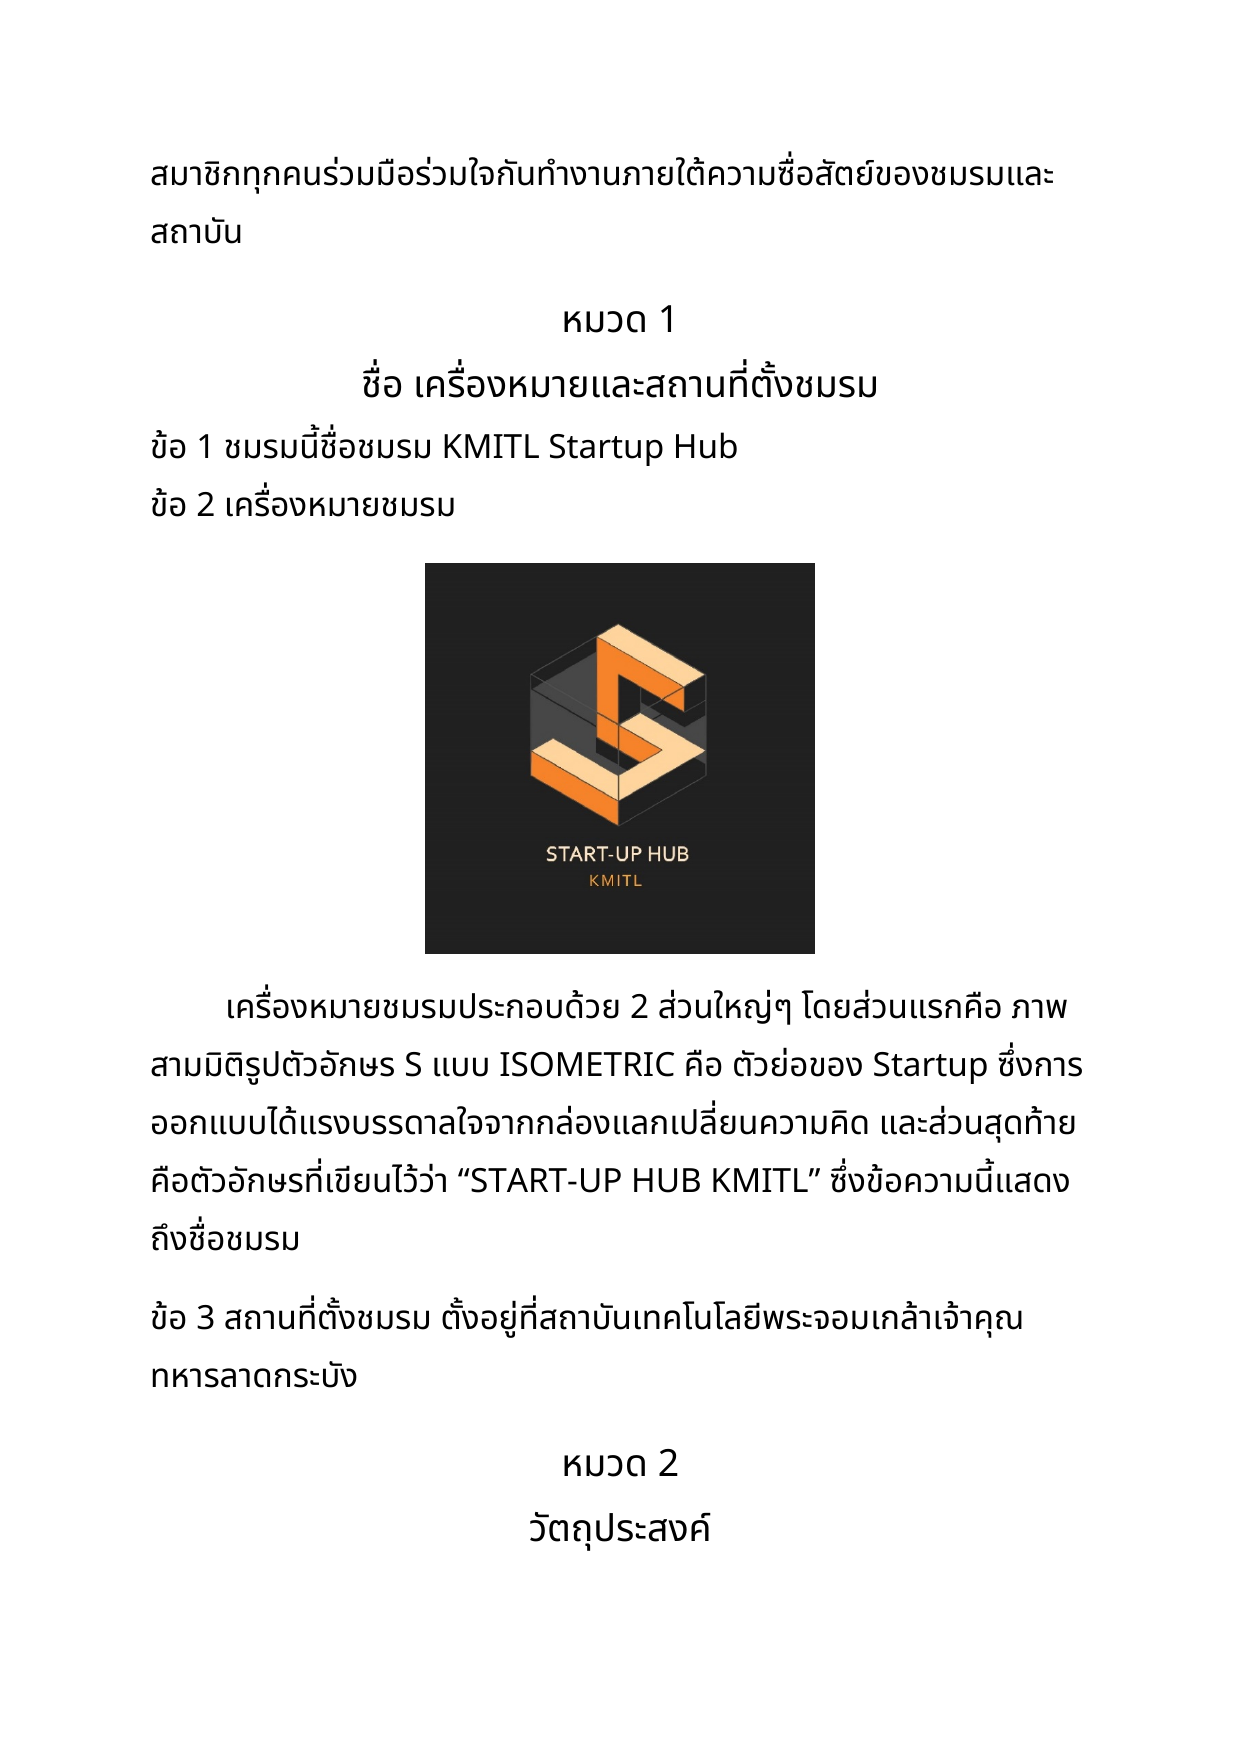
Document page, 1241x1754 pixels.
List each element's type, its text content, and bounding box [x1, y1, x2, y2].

text ชื่อ เครื่องหมายและสถานที่ตั้งชมรม [150, 357, 1090, 414]
text ข้อ 3 สถานที่ตั้งชมรม ตั้งอยู่ที่สถาบันเทคโนโลยีพระจอมเกล้าเจ้าคุณทหารลาดกระบัง [150, 1294, 1090, 1402]
text ข้อ 2 เครื่องหมายชมรม [150, 481, 1090, 531]
text หมวด 2 [150, 1436, 1090, 1493]
text สมาชิกทุกคนร่วมมือร่วมใจกันทำงานภายใต้ความซื่อสัตย์ของชมรมและสถาบัน [150, 150, 1090, 258]
text หมวด 1 [150, 292, 1090, 349]
text ข้อ 1 ชมรมนี้ชื่อชมรม KMITL Startup Hub [150, 422, 1090, 473]
text วัตถุประสงค์ [150, 1501, 1090, 1558]
text เครื่องหมายชมรมประกอบด้วย 2 ส่วนใหญ่ๆ โดยส่วนแรกคือ ภาพสามมิติรูปตัวอักษร S แบบ ISOMETRIC คือ ตัวย่อของ Startup ซึ่งการออกแบบได้แรงบรรดาลใจจากกล่องแลกเปลี่ยนความคิด และส่วนสุดท้ายคือตัวอักษรที่เขียนไว้ว่า “START-UP HUB KMITL” ซึ่งข้อความนี้แสดงถึงชื่อชมรม [150, 983, 1090, 1265]
picture [425, 563, 815, 954]
